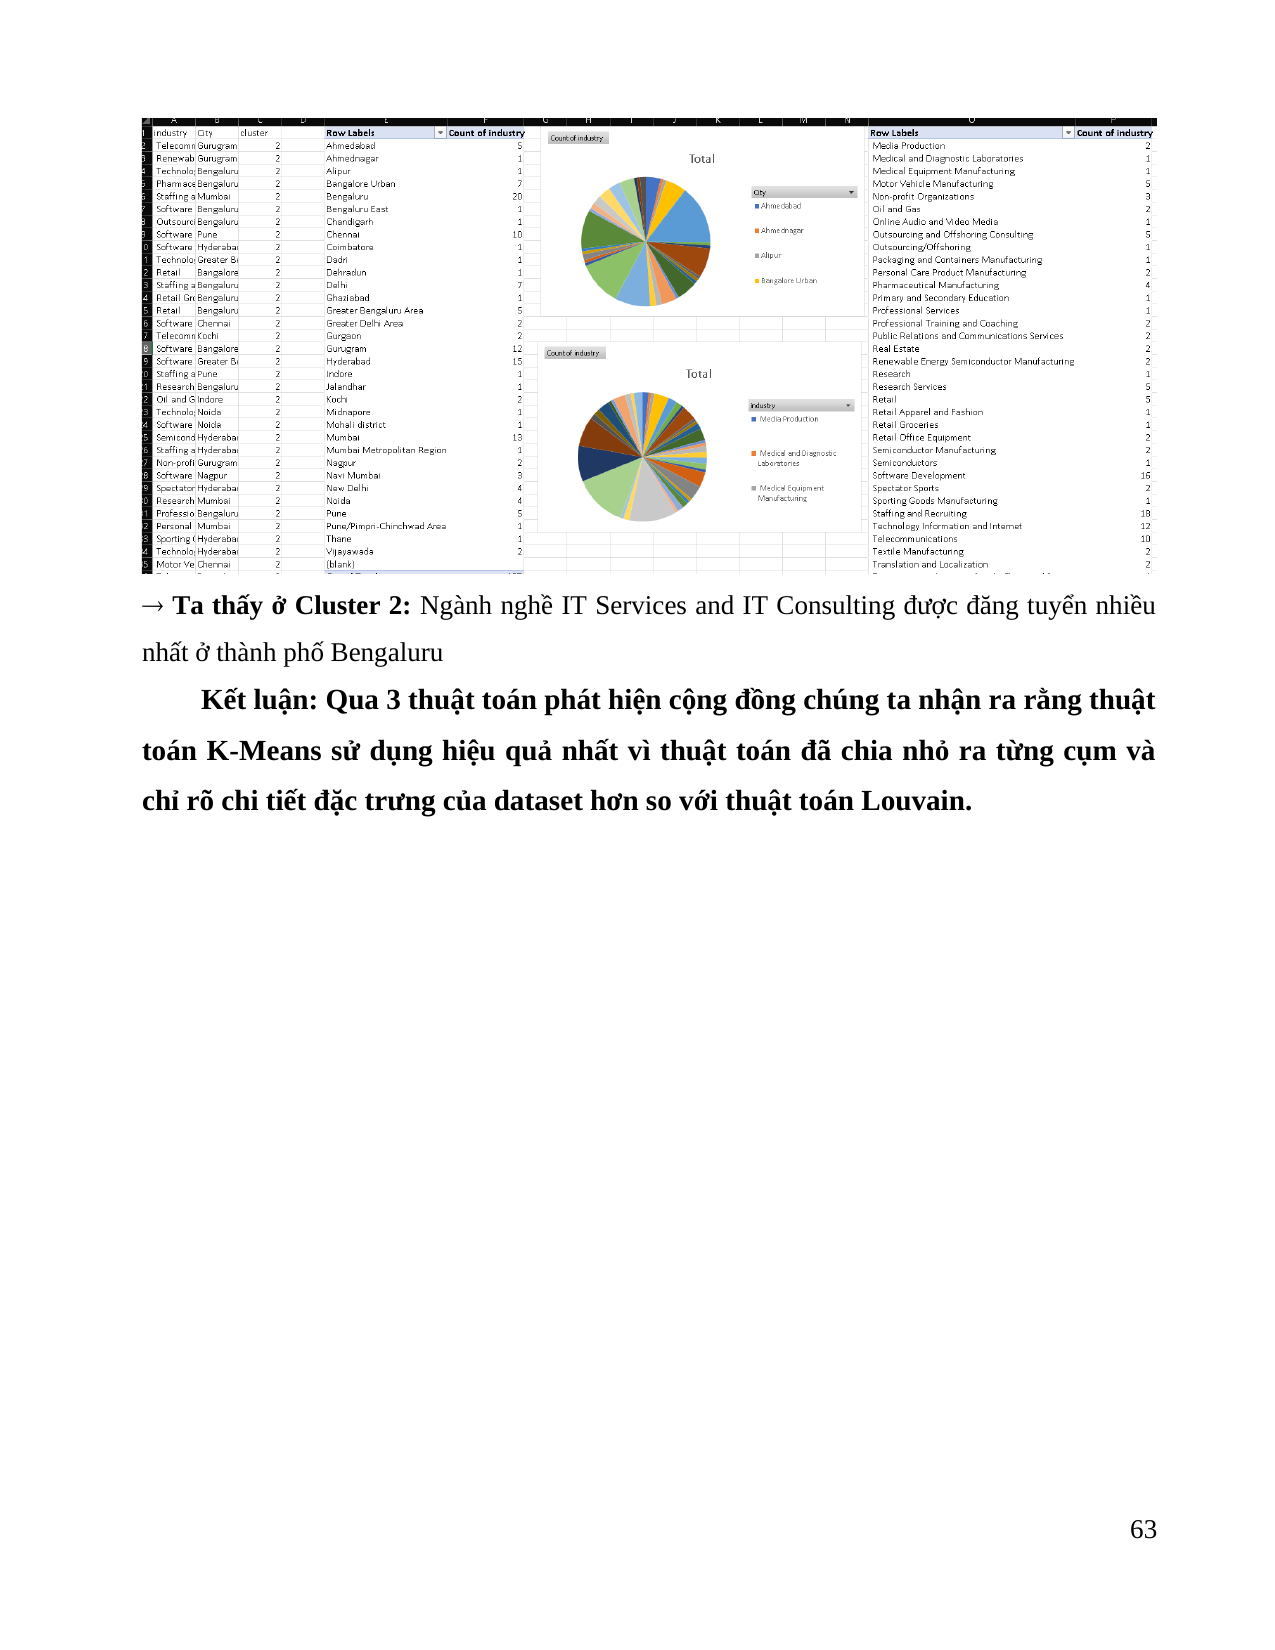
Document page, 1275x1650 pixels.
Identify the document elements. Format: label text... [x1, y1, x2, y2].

text Ta thấy ở Cluster 2: Ngành nghề IT Services and IT Consulting được đăng tuyển nhiều nhất ở thành phố Bengaluru [142, 589, 1157, 667]
picture [141, 118, 1157, 574]
text Kết luận: Qua 3 thuật toán phát hiện cộng đồng chúng ta nhận ra rằng thuật toán K-Means sử dụng hiệu quả nhất vì thuật toán đã chia nhỏ ra từng cụm và chỉ rõ chi tiết đặc trưng của dataset hơn so với thuật toán Louvain. [142, 682, 1157, 817]
